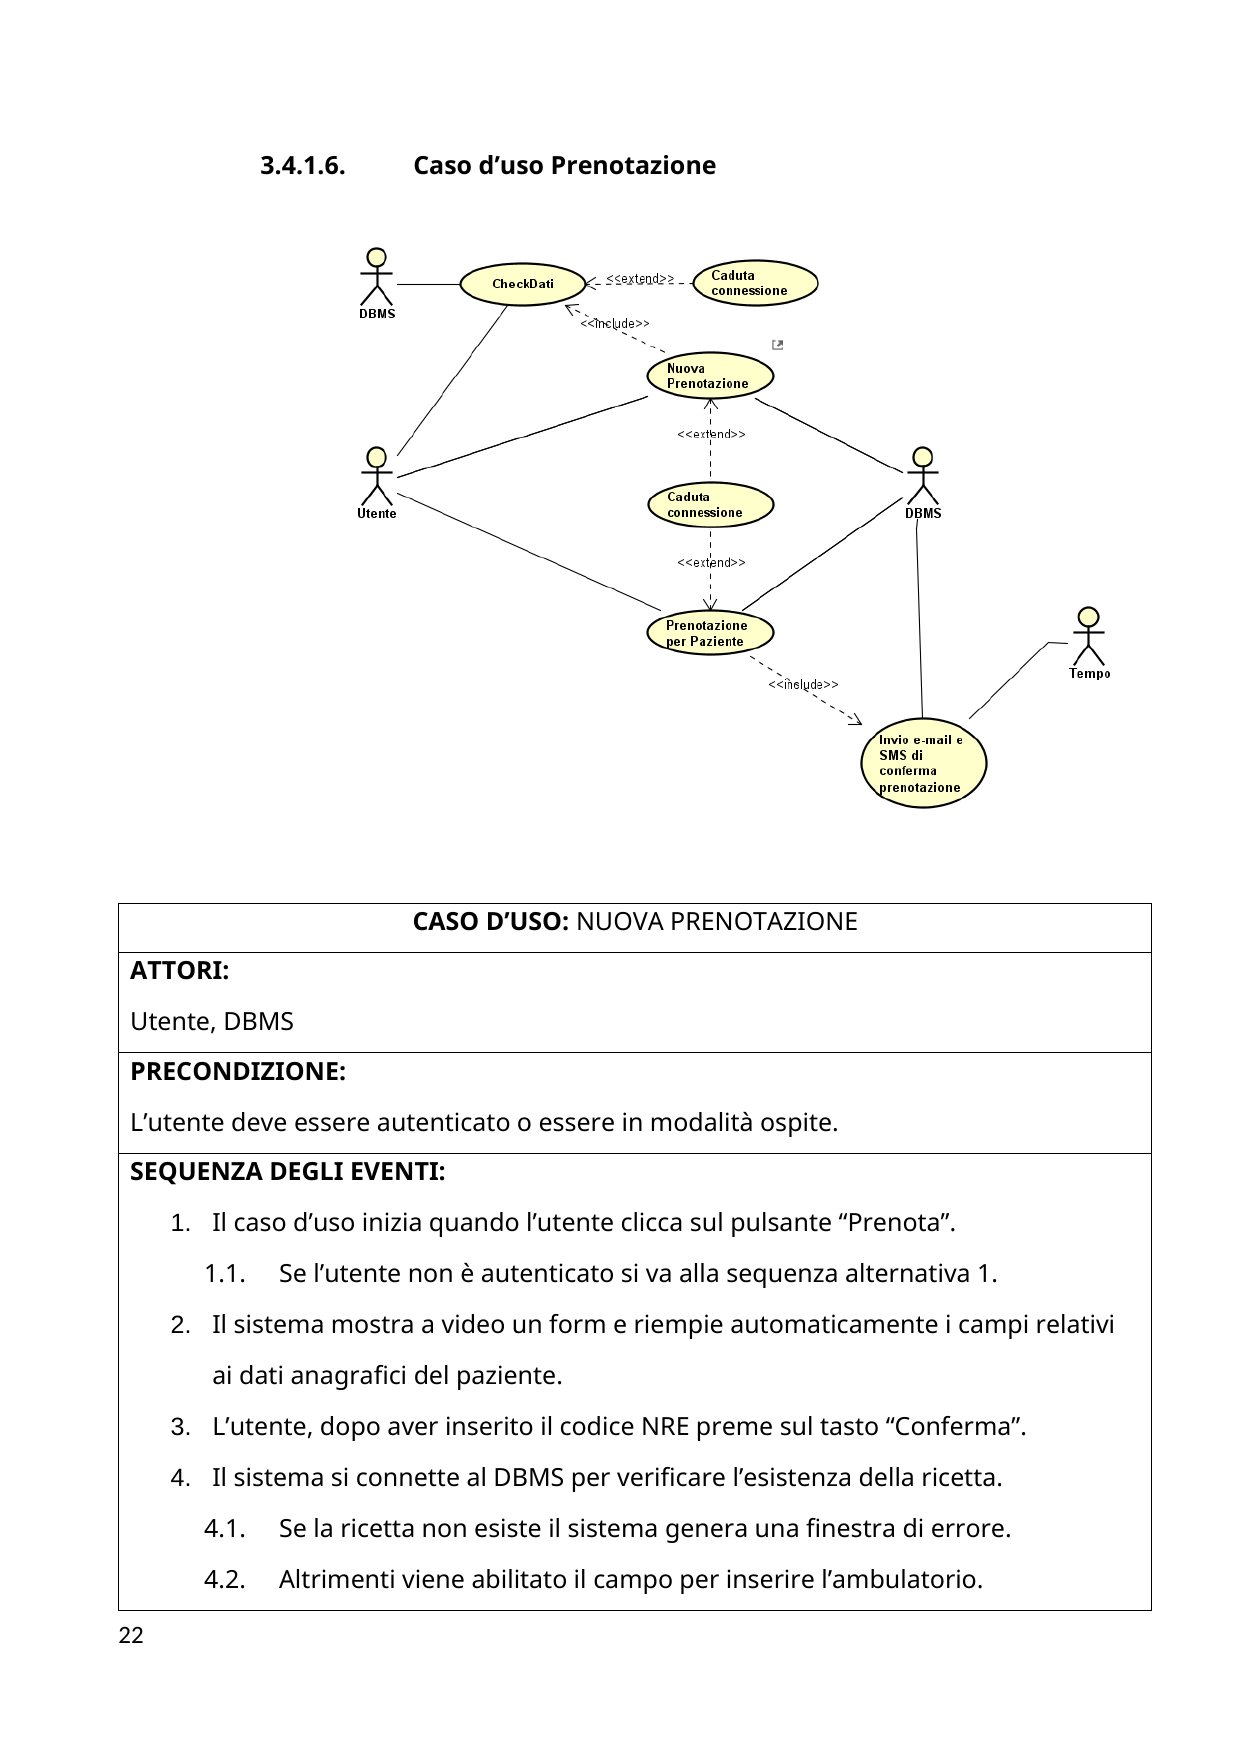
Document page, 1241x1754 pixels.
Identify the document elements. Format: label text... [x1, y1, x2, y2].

picture [327, 196, 1135, 859]
table_cell PRECONDIZIONE: L’utente deve essere autenticato o essere in modalità ospite. [119, 1053, 1151, 1153]
table_cell ATTORI: Utente, DBMS [119, 953, 1151, 1052]
table_header CASO D’USO: NUOVA PRENOTAZIONE [119, 904, 1151, 952]
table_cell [119, 1154, 1151, 1610]
